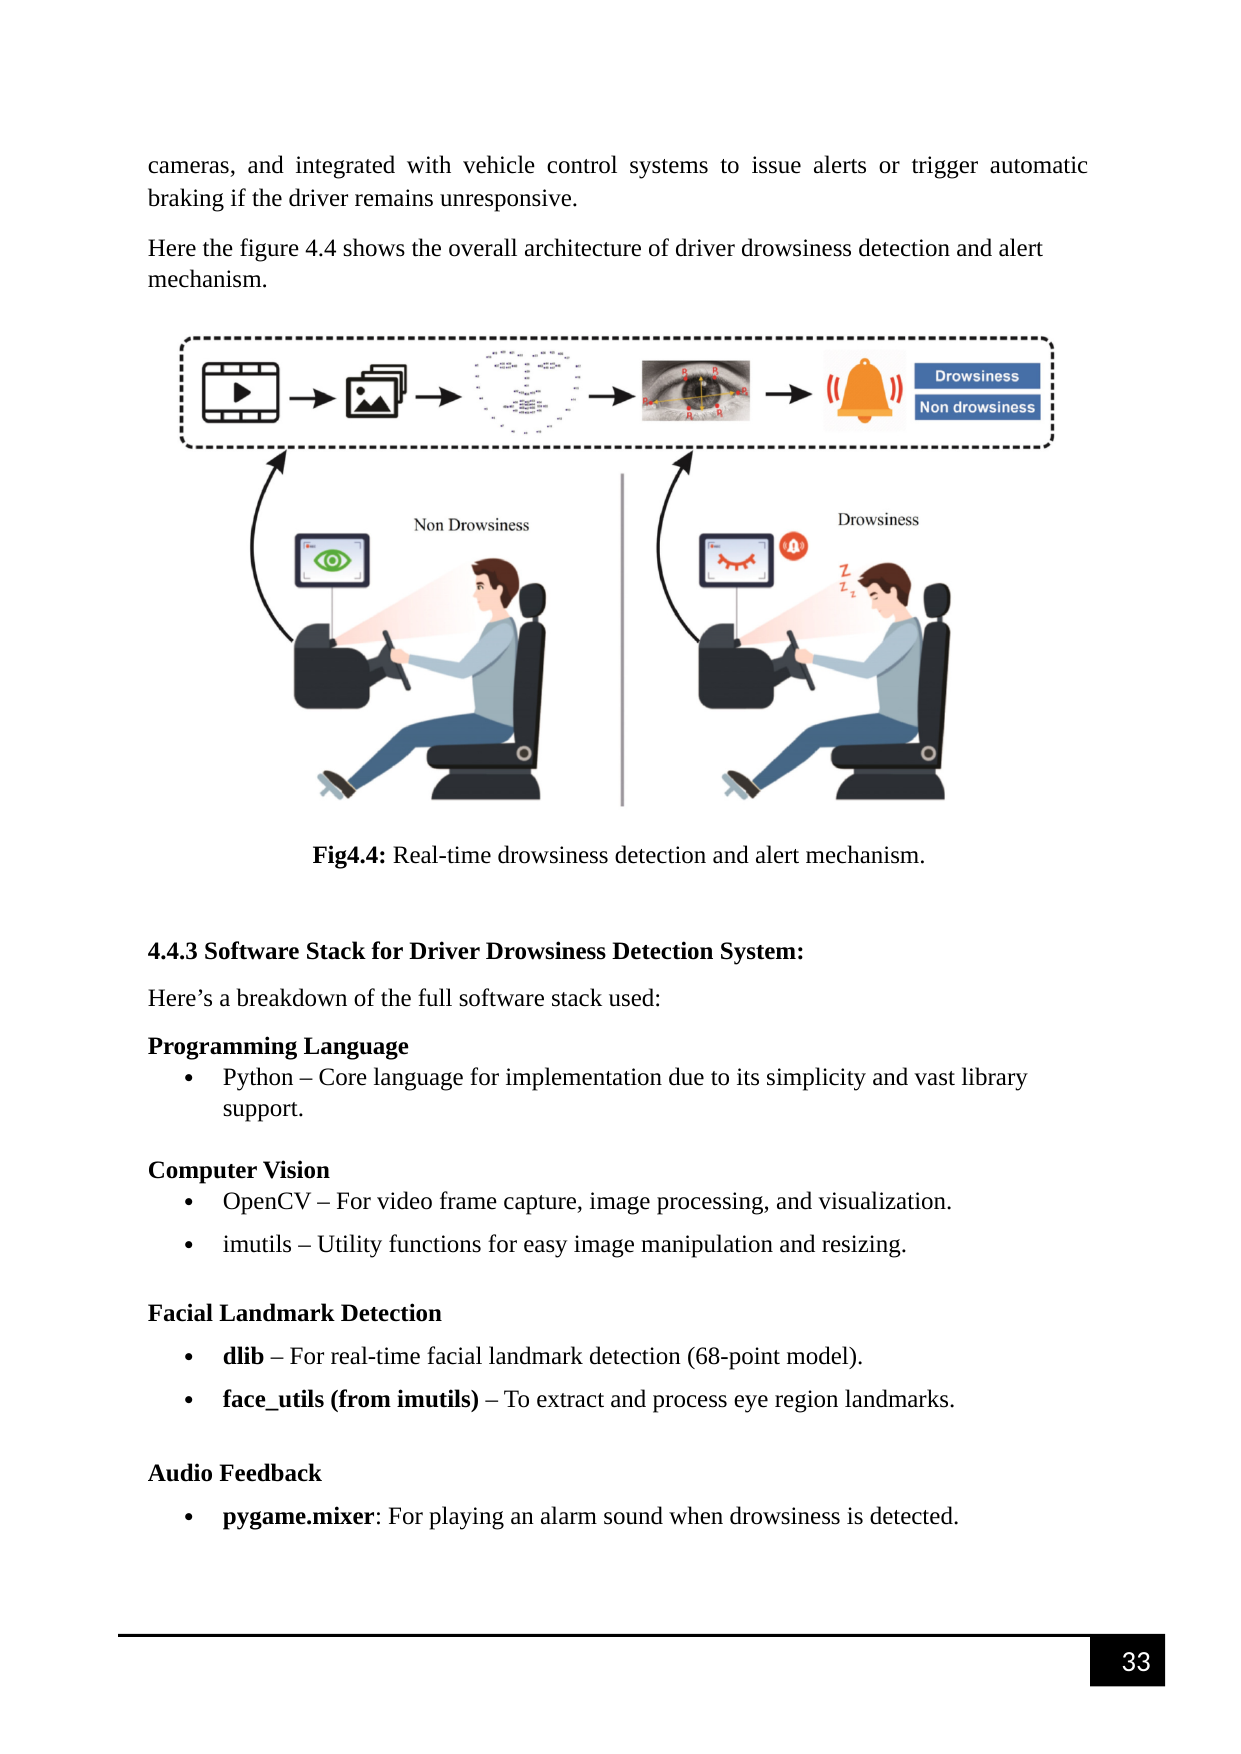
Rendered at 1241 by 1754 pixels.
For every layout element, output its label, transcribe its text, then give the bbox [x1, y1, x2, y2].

picture [167, 311, 1071, 822]
text 4.4.3 Software Stack for Driver Drowsiness Detection System: [148, 936, 1090, 964]
text Facial Landmark Detection [148, 1298, 1090, 1326]
list pygame.mixer: For playing an alarm sound when drowsiness is detected. [185, 1501, 1090, 1530]
text Here the figure 4.4 shows the overall architecture of driver drowsiness detection and alert mechanism. [148, 233, 1090, 292]
text Audio Feedback [148, 1458, 1090, 1487]
text Programming Language [148, 1031, 1090, 1060]
list Python – Core language for implementation due to its simplicity and vast library support. [185, 1062, 1090, 1122]
list imutils – Utility functions for easy image manipulation and resizing. [185, 1229, 1090, 1258]
list OpenCV – For video frame capture, image processing, and visualization. [185, 1186, 1090, 1215]
list dlib – For real-time facial landmark detection (68-point model). [185, 1341, 1090, 1369]
text Here’s a breakdown of the full software stack used: [148, 983, 1090, 1012]
text Fig4.4: Real-time drowsiness detection and alert mechanism. [148, 840, 1090, 869]
list face_utils (from imutils) – To extract and process eye region landmarks. [185, 1384, 1090, 1413]
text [148, 150, 1090, 212]
text Computer Vision [148, 1155, 1090, 1184]
